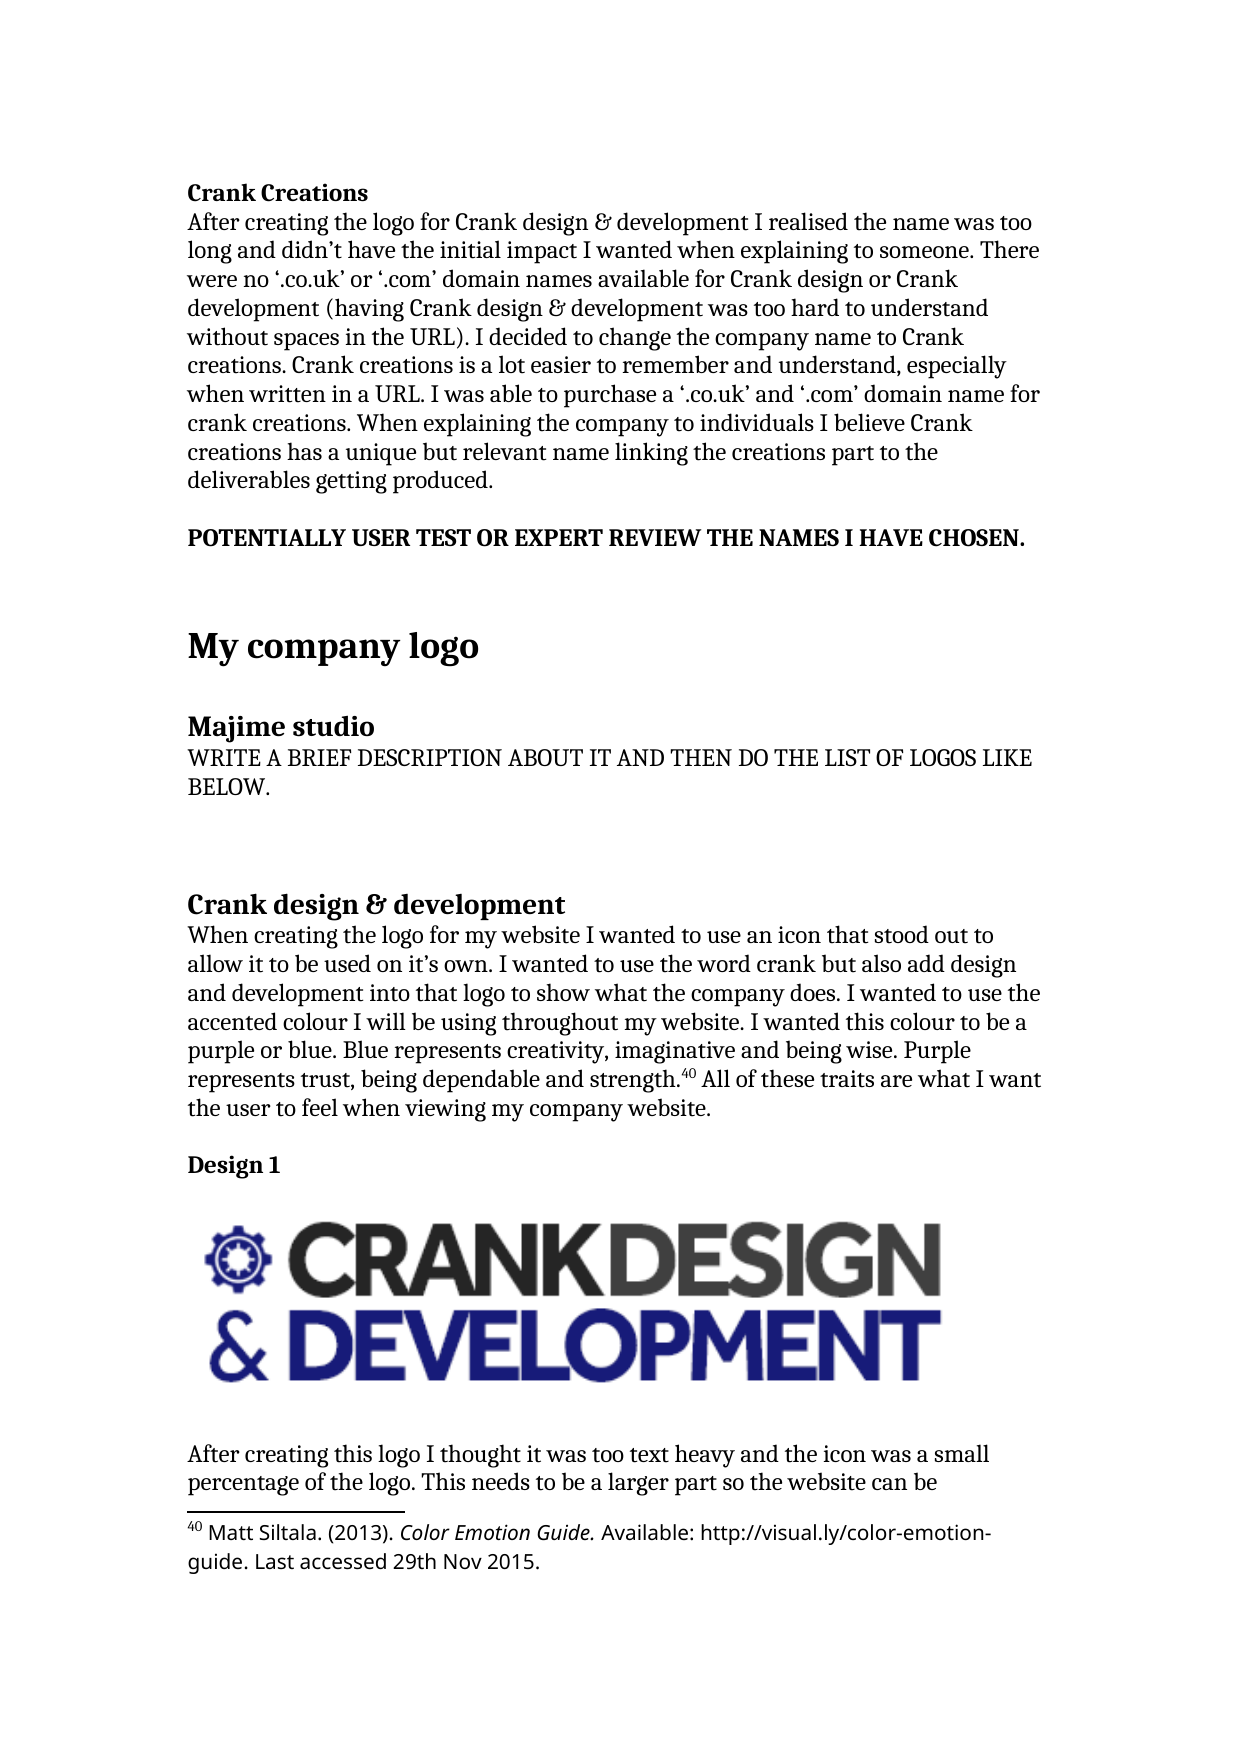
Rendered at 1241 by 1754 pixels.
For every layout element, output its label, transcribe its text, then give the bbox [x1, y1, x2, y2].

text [187, 1439, 1053, 1497]
text My company logo [187, 624, 1053, 667]
text Crank design & development [187, 888, 1053, 921]
text POTENTIALLY USER TEST OR EXPERT REVIEW THE NAMES I HAVE CHOSEN. [187, 524, 1053, 552]
text Design 1 [187, 1151, 1053, 1180]
text When creating the logo for my website I wanted to use an icon that stood out to allow it to be used on it’s own. I wanted to use the word crank but also add design and development into that logo to show what the company does. I wanted to use the accented colour I will be using throughout my website. I wanted this colour to be a purple or blue. Blue represents creativity, imaginative and being wise. Purple represents trust, being dependable and strength. All of these traits are what I want the user to feel when viewing my company website. [187, 921, 1053, 1123]
text Majime studio [187, 711, 1053, 744]
text Crank Creations [187, 179, 1053, 207]
text After creating the logo for Crank design & development I realised the name was too long and didn’t have the initial impact I wanted when explaining to someone. There were no ‘.co.uk’ or ‘.com’ domain names available for Crank design or Crank development (having Crank design & development was too hard to understand without spaces in the URL). I decided to change the company name to Crank creations. Crank creations is a lot easier to remember and understand, especially when written in a URL. I was able to purchase a ‘.co.uk’ and ‘.com’ domain name for crank creations. When explaining the company to individuals I believe Crank creations has a unique but relevant name linking the creations part to the deliverables getting produced. [187, 207, 1053, 495]
text WRITE A BRIEF DESCRIPTION ABOUT IT AND THEN DO THE LIST OF LOGOS LIKE BELOW. [187, 744, 1053, 802]
picture [187, 1208, 1053, 1397]
